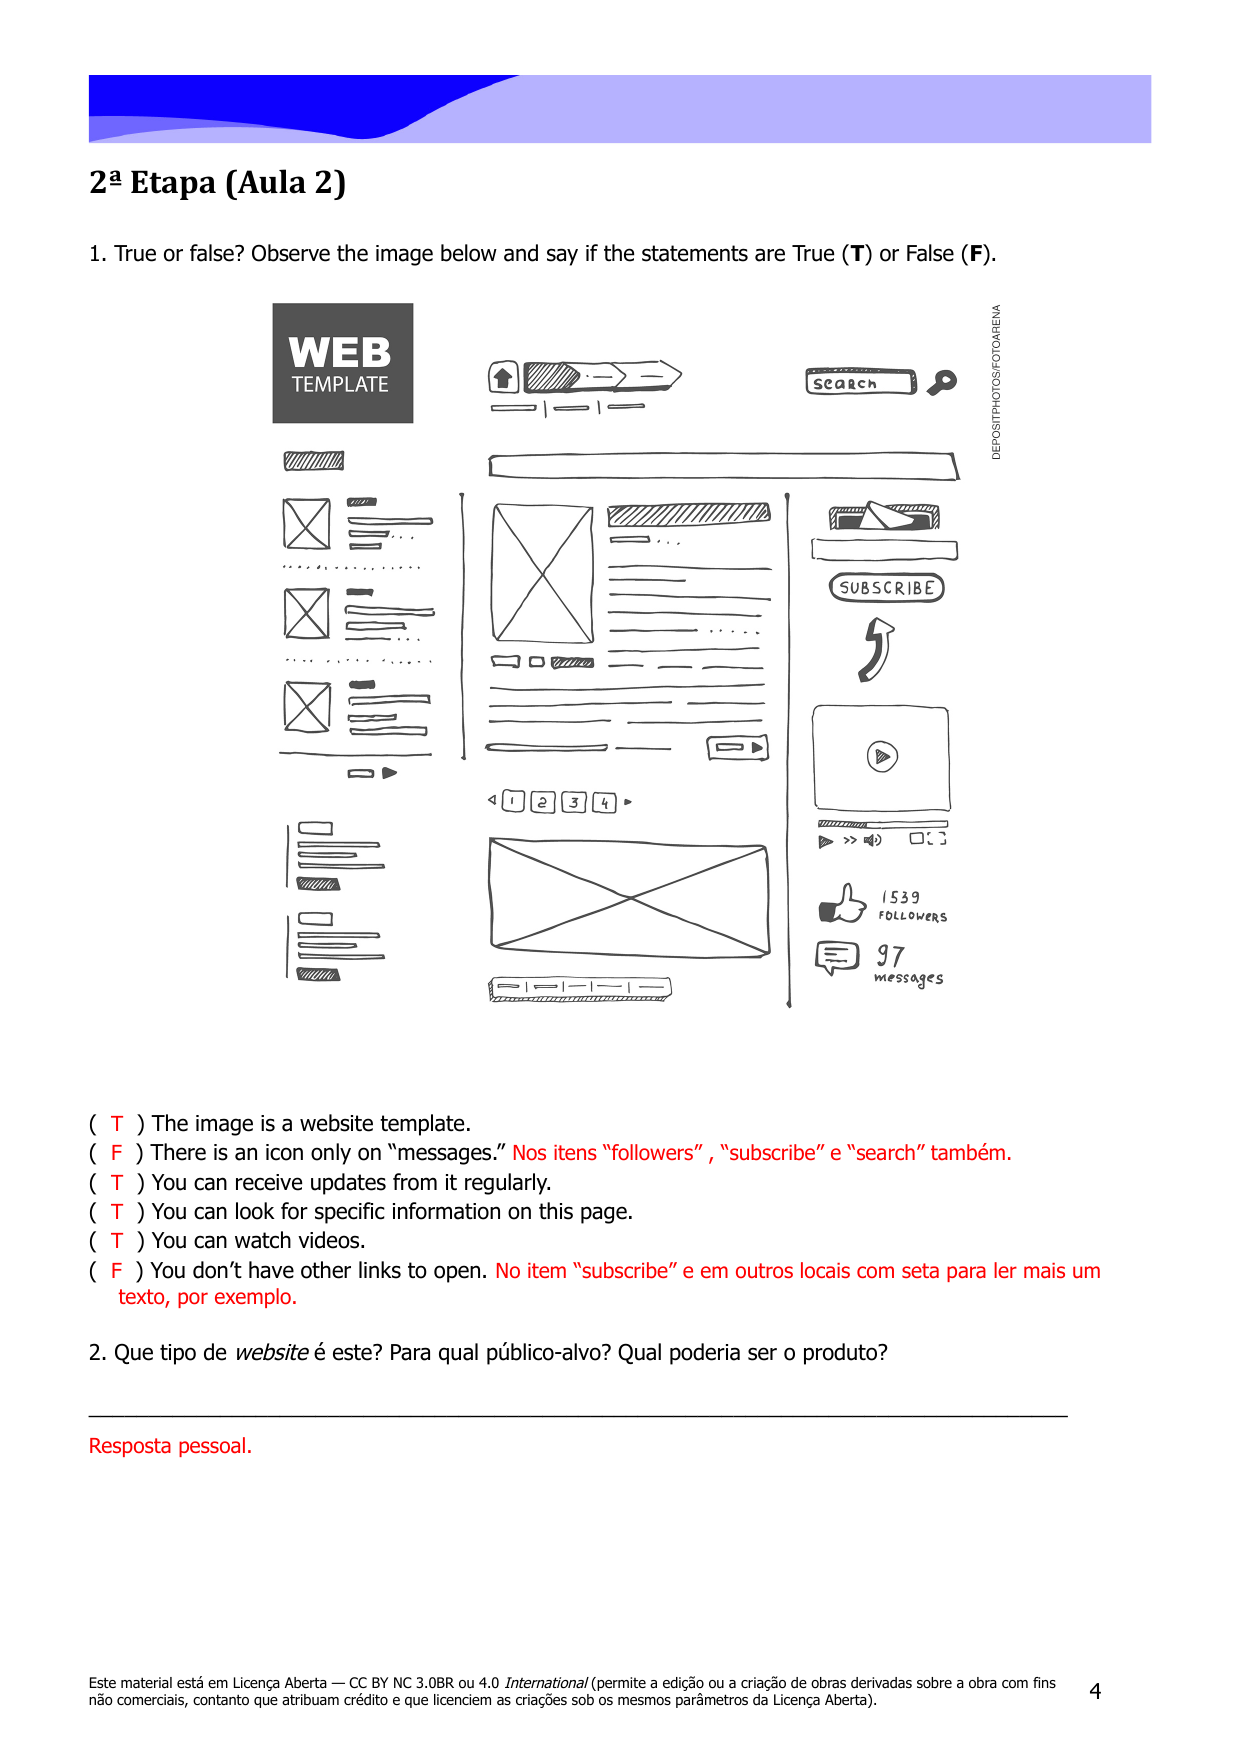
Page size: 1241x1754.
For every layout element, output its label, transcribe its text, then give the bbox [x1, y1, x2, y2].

text Resposta pessoal. [89, 1432, 1152, 1458]
text ( F ) There is an icon only on “messages.” Nos itens “followers” , “subscribe” e “search” também. [89, 1139, 1152, 1165]
text ( F ) You don’t have other links to open. No item “subscribe” e em outros locais com seta para ler mais um texto, por exemplo. [89, 1256, 1152, 1309]
text ( T ) You can watch videos. [89, 1227, 1152, 1253]
text ( T ) The image is a website template. [89, 1109, 1152, 1136]
text __________________________________________________________________________________ [89, 1367, 1152, 1426]
picture [88, 75, 1152, 156]
text 2ª Etapa (Aula 2) [89, 162, 1152, 201]
text 2. Que tipo de website é este? Para qual público-alvo? Qual poderia ser o produto? [89, 1338, 1152, 1364]
text ( T ) You can look for specific information on this page. [89, 1198, 1152, 1224]
picture [236, 303, 1004, 1072]
text ( T ) You can receive updates from it regularly. [89, 1168, 1152, 1195]
text 1. True or false? Observe the image below and say if the statements are True (T) or False (F). [89, 239, 1152, 266]
